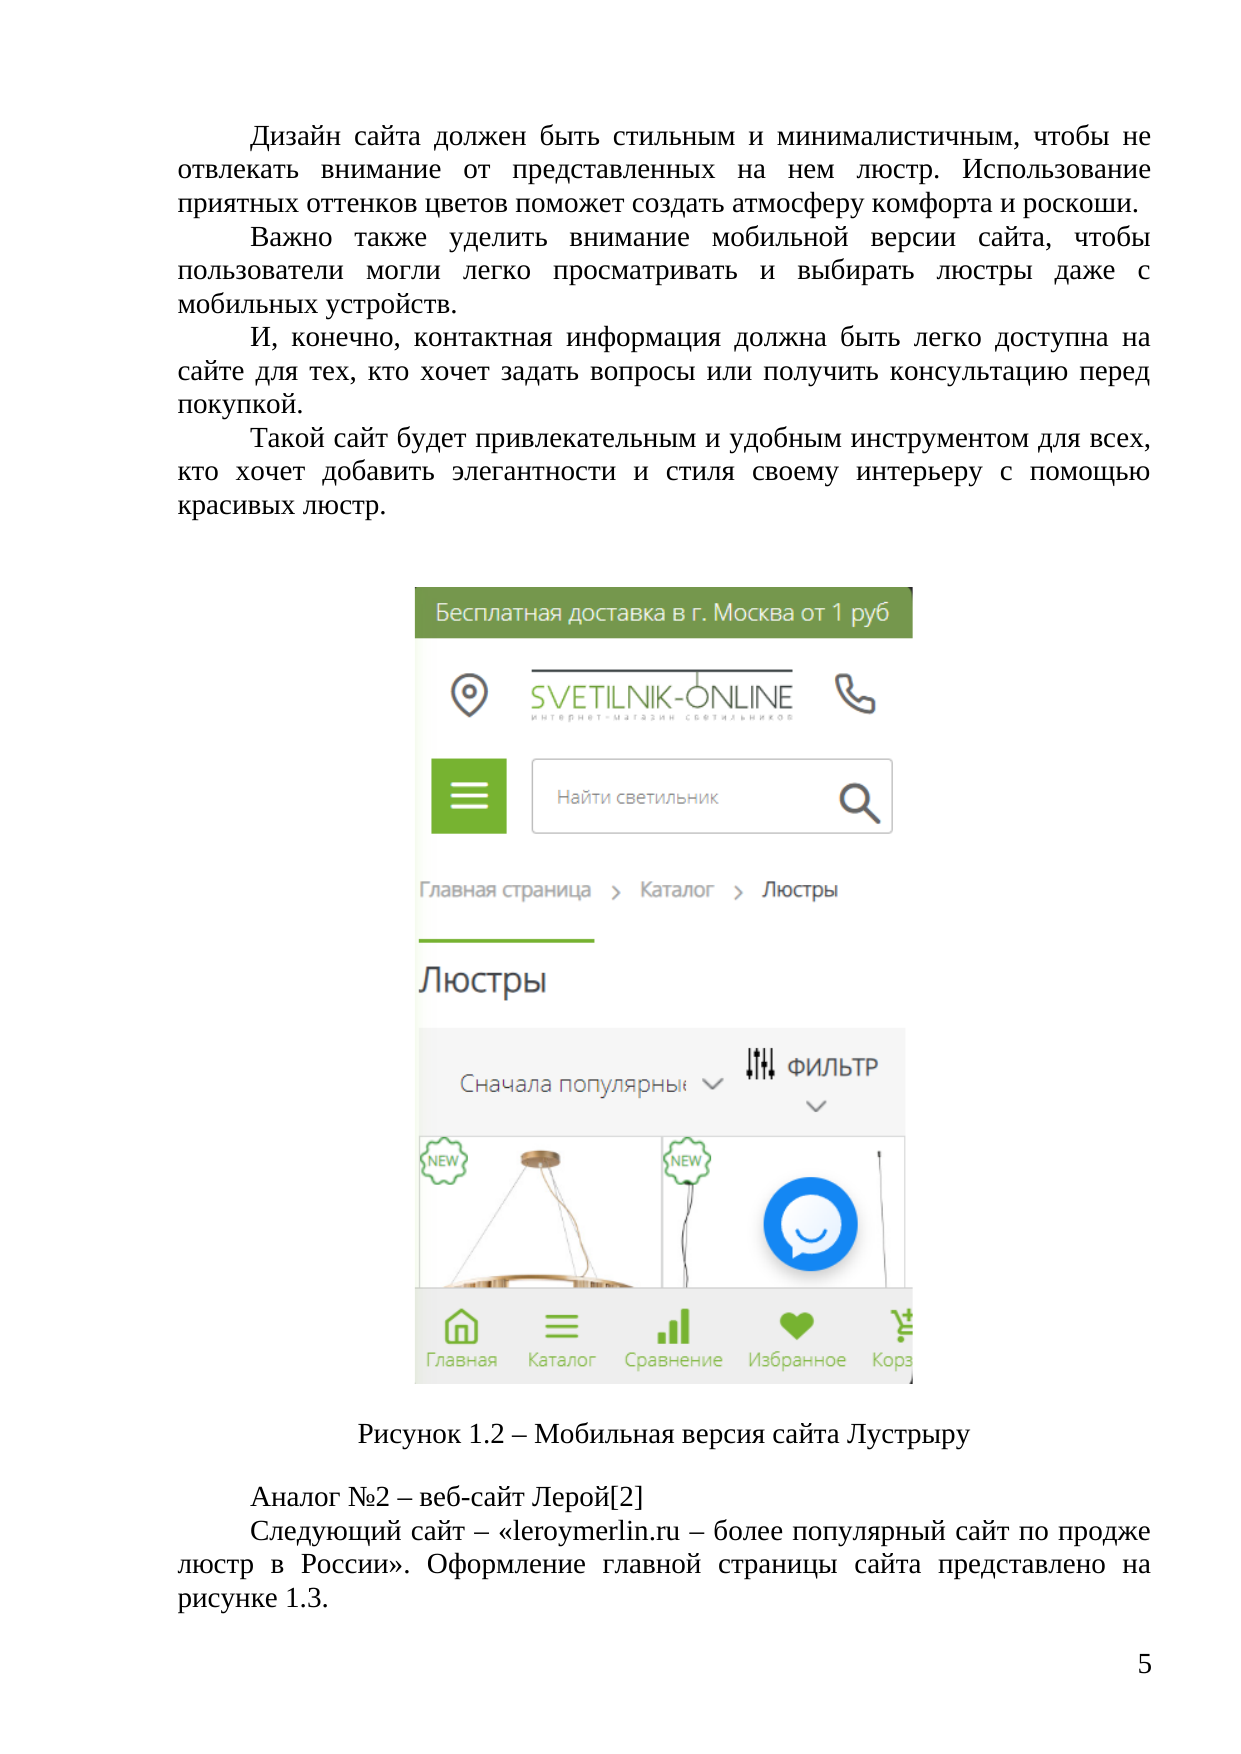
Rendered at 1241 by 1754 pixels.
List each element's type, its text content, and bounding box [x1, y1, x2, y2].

text Такой сайт будет привлекательным и удобным инструментом для всех, кто хочет добавить элегантности и стиля своему интерьеру с помощью красивых люстр. [177, 420, 1152, 521]
picture [414, 587, 913, 1384]
text И, конечно, контактная информация должна быть легко доступна на сайте для тех, кто хочет задать вопросы или получить консультацию перед покупкой. [177, 319, 1152, 420]
text Дизайн сайта должен быть стильным и минималистичным, чтобы не отвлекать внимание от представленных на нем люстр. Использование приятных оттенков цветов поможет создать атмосферу комфорта и роскоши. [177, 118, 1152, 219]
text Аналог №2 – веб-сайт Лерой[2] [177, 1479, 1152, 1513]
text Следующий сайт – «leroymerlin.ru – более популярный сайт по продже люстр в России». Оформление главной страницы сайта представлено на рисунке 1.3. [177, 1513, 1152, 1613]
text Рисунок 1.2 – Мобильная версия сайта Лустрыру [176, 1417, 1152, 1450]
text Важно также уделить внимание мобильной версии сайта, чтобы пользователи могли легко просматривать и выбирать люстры даже с мобильных устройств. [177, 219, 1152, 319]
